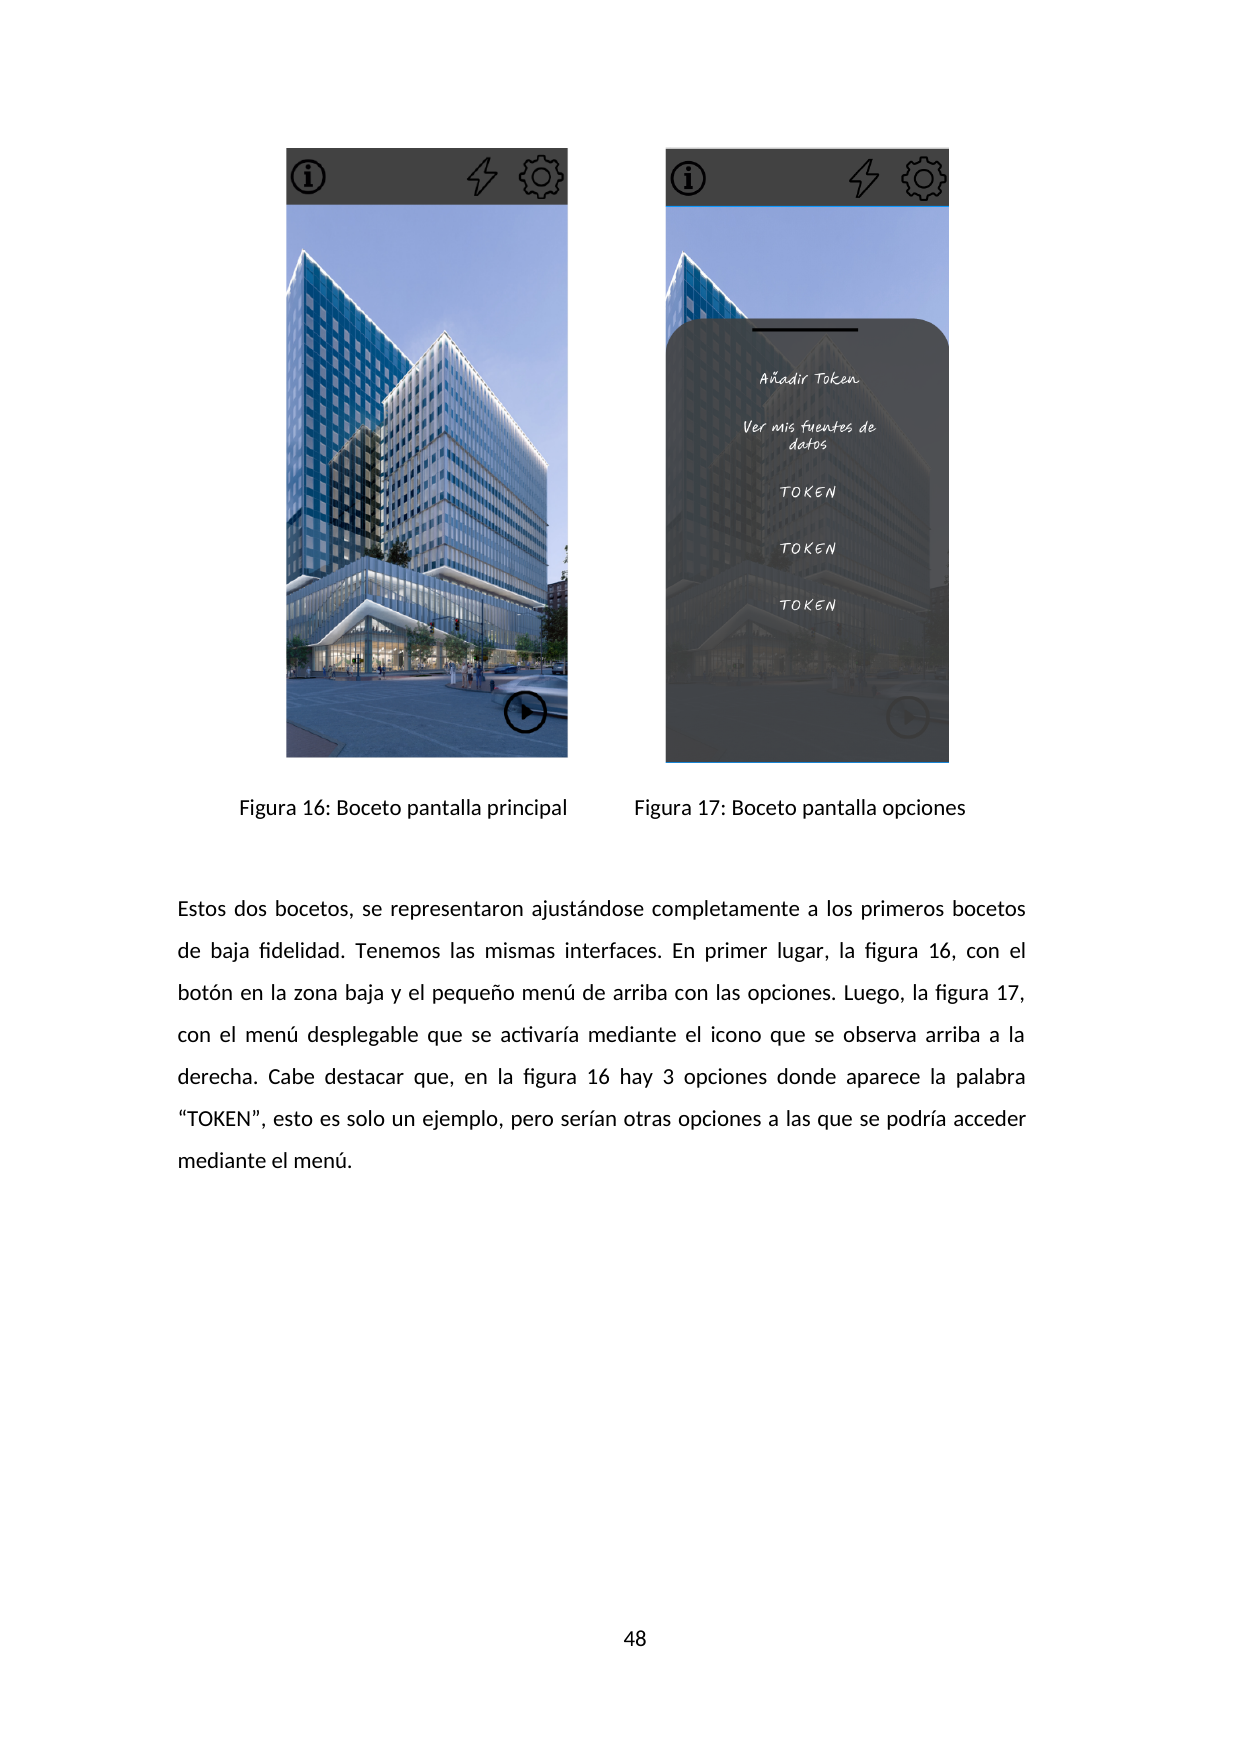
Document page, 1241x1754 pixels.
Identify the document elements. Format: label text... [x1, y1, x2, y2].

picture [286, 148, 569, 758]
text Figura 16: Boceto pantalla principal Figura 17: Boceto pantalla opciones [177, 793, 1092, 863]
text Estos dos bocetos, se representaron ajustándose completamente a los primeros bocetos de baja fidelidad. Tenemos las mismas interfaces. En primer lugar, la figura 16, con el botón en la zona baja y el pequeño menú de arriba con las opciones. Luego, la figura 17, con el menú desplegable que se activaría mediante el icono que se observa arriba a la derecha. Cabe destacar que, en la figura 16 hay 3 opciones donde aparece la palabra “TOKEN”, esto es solo un ejemplo, pero serían otras opciones a las que se podría acceder mediante el menú. [177, 894, 1027, 1174]
picture [665, 147, 949, 763]
